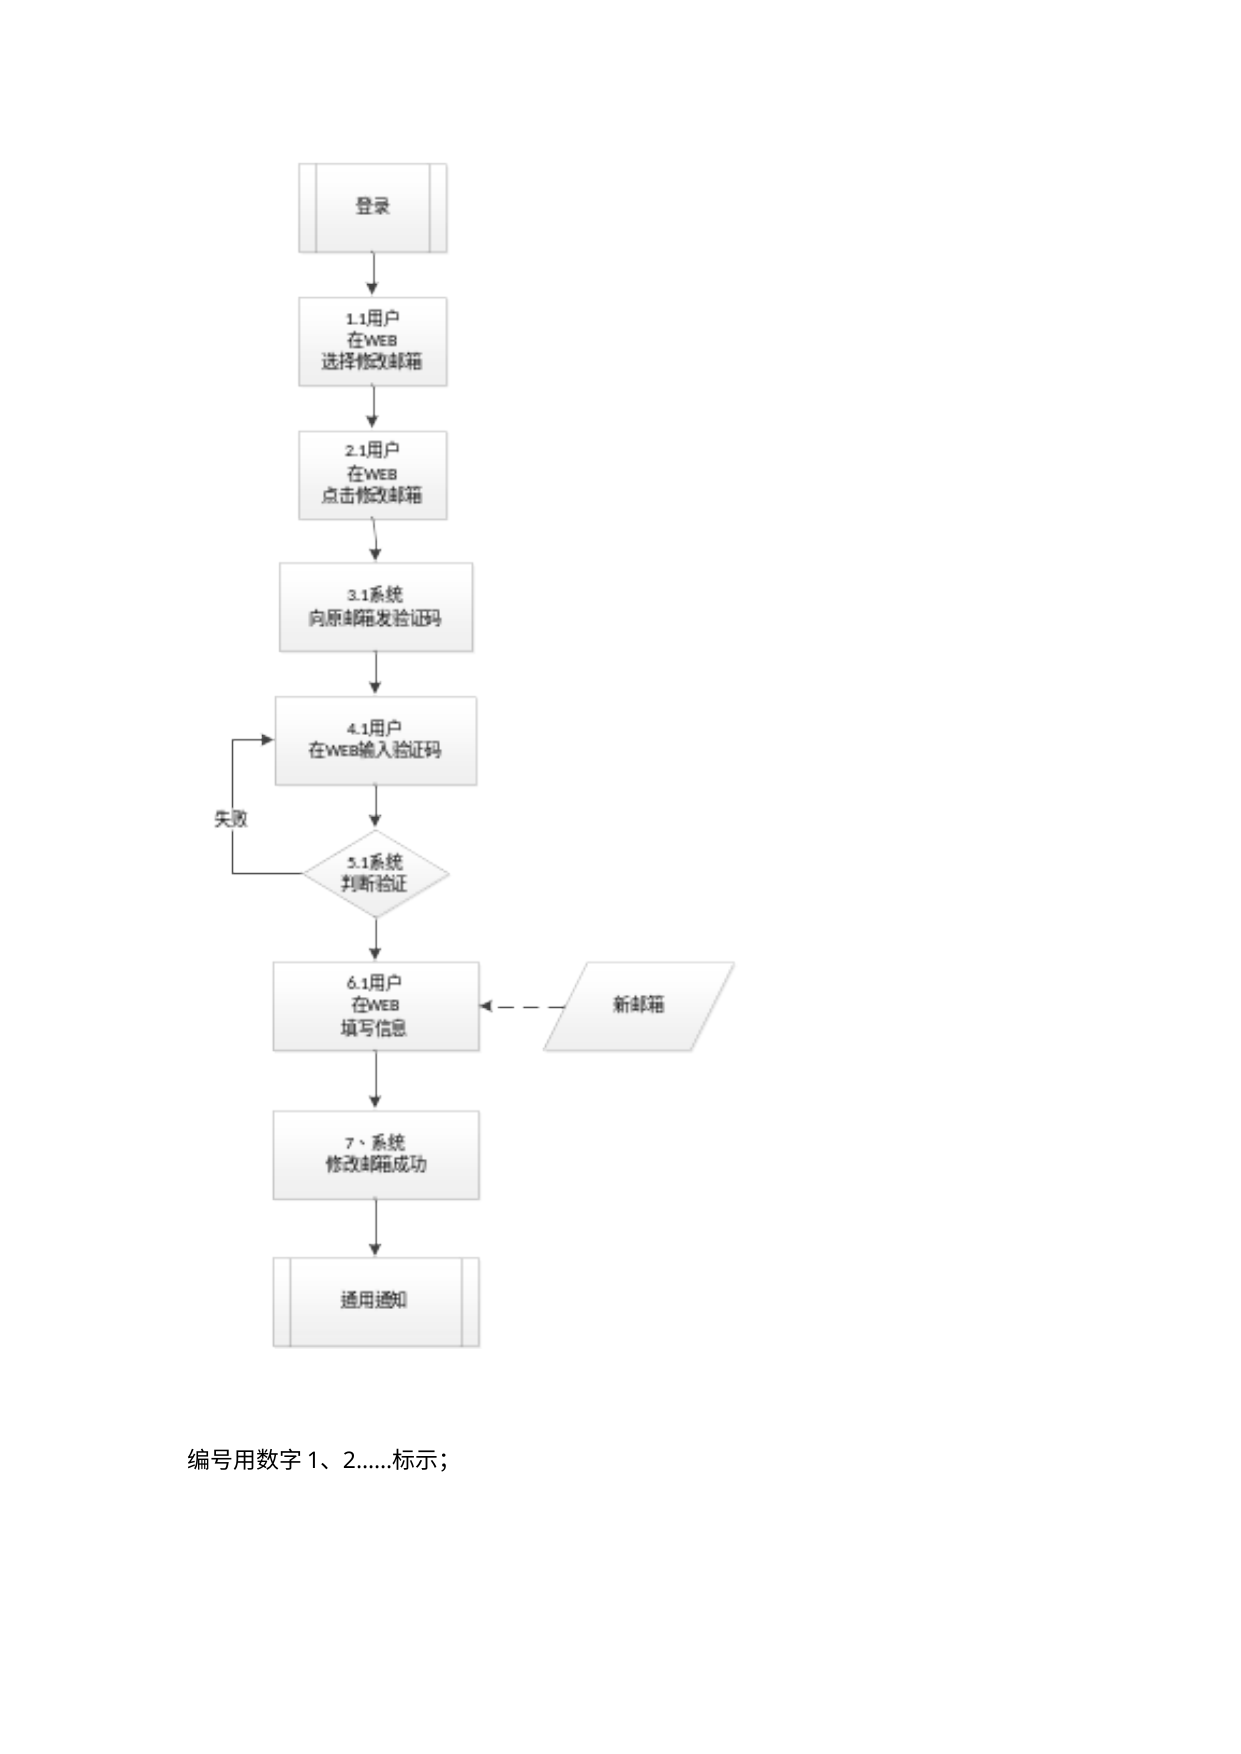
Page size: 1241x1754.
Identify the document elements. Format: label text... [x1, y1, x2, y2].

text 编号用数字1、2……标示； [187, 1427, 1053, 1492]
